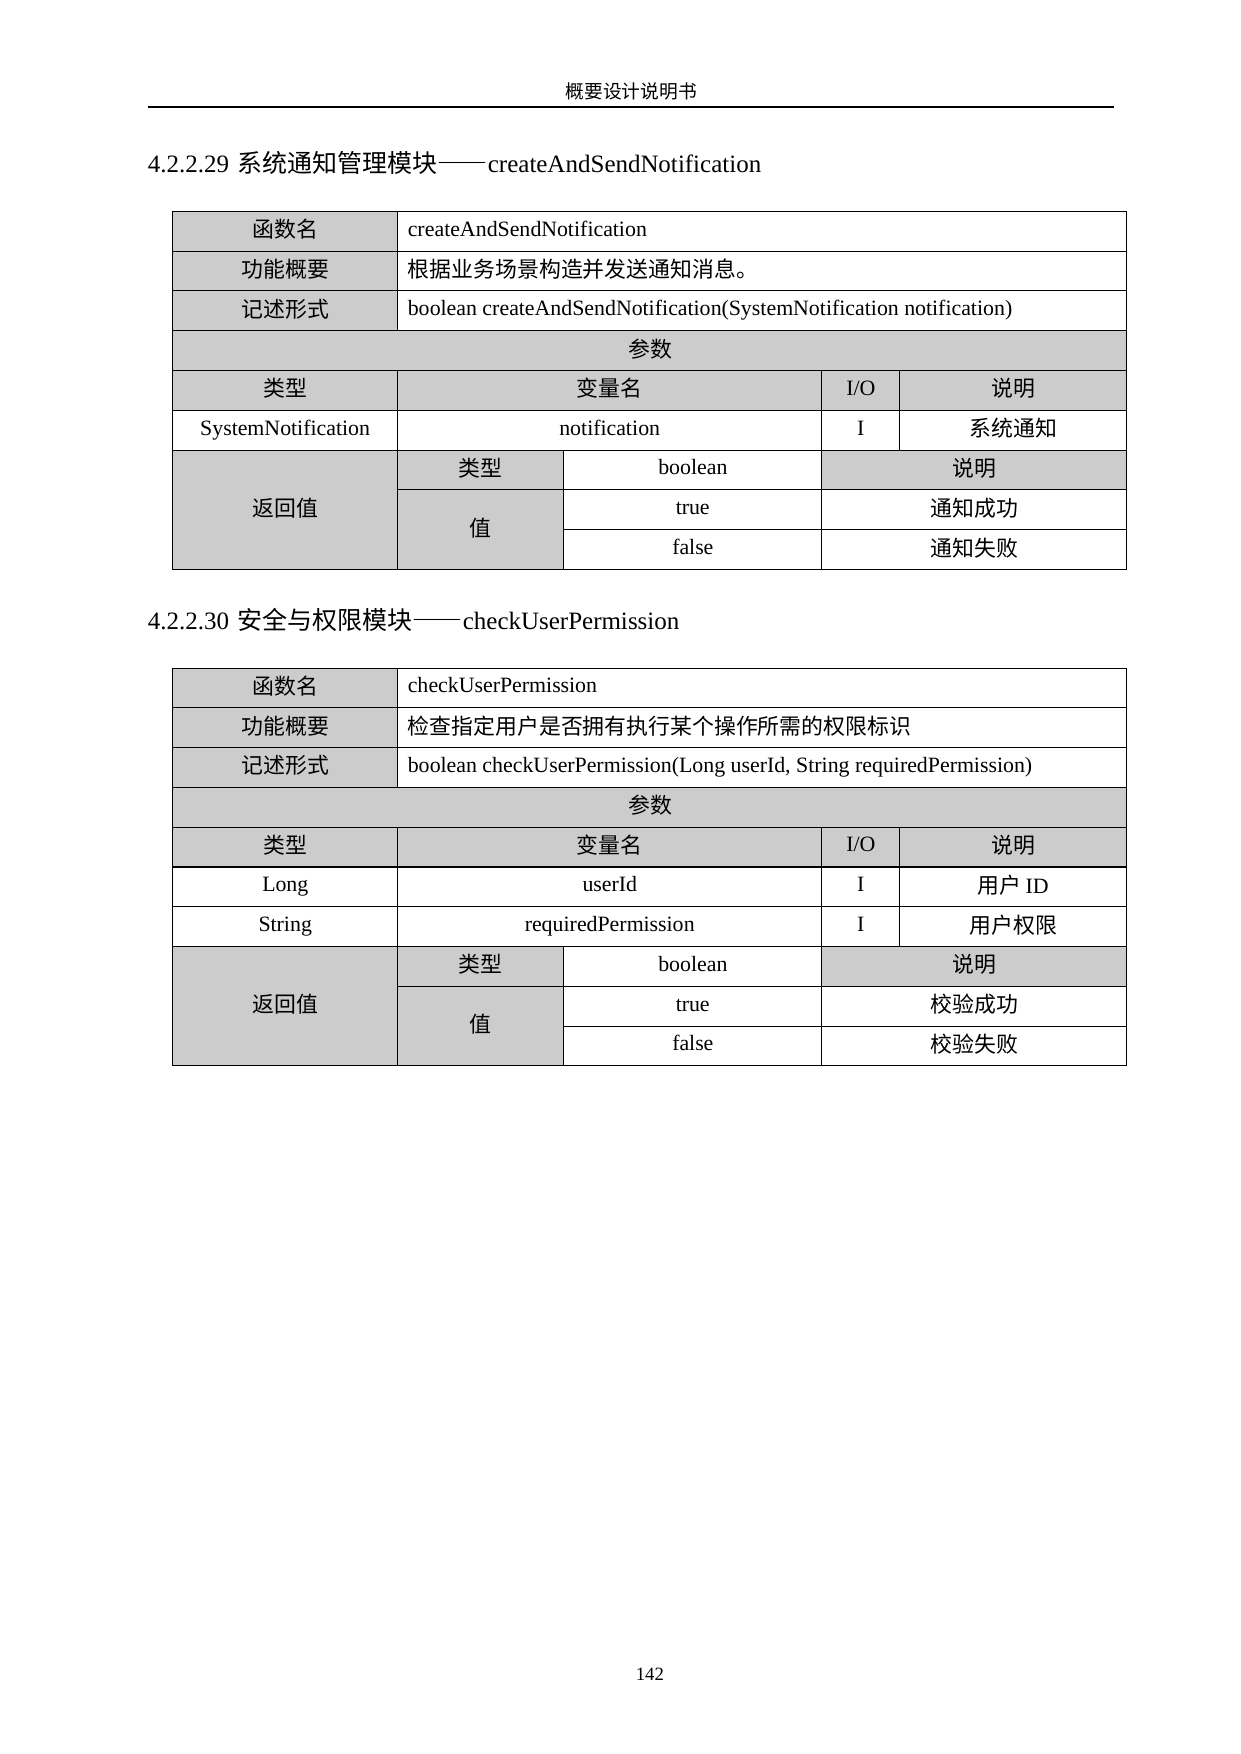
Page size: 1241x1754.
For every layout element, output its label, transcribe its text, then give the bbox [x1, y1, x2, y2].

table_header 函数名 [173, 212, 397, 251]
table_cell 记述形式 [173, 291, 397, 330]
table_cell boolean createAndSendNotification(SystemNotification notification) [398, 291, 1126, 330]
table_cell notification [398, 411, 821, 449]
table_cell requiredPermission [398, 907, 821, 946]
table_cell 检查指定用户是否拥有执行某个操作所需的权限标识 [398, 708, 1126, 747]
subtitle 系统通知管理模块——createAndSendNotification [148, 129, 1152, 194]
table_header checkUserPermission [398, 669, 1126, 707]
table_cell String [173, 907, 397, 946]
table_cell 说明 [822, 947, 1126, 986]
table_cell 变量名 [398, 371, 821, 410]
table_cell userId [398, 868, 821, 906]
table_header 函数名 [173, 669, 397, 707]
table_cell SystemNotification [173, 411, 397, 449]
table_cell 用户权限 [900, 907, 1126, 946]
table_cell I [822, 907, 899, 946]
table_cell 记述形式 [173, 748, 397, 787]
subtitle 安全与权限模块——checkUserPermission [148, 586, 1152, 651]
table_cell 根据业务场景构造并发送通知消息。 [398, 252, 1126, 290]
table_cell 类型 [398, 947, 563, 986]
table_header createAndSendNotification [398, 212, 1126, 251]
table_cell 值 [398, 987, 563, 1065]
table_cell false [564, 1027, 821, 1065]
table_cell I [822, 868, 899, 906]
table_cell boolean [564, 451, 821, 489]
table_cell true [564, 987, 821, 1026]
table_cell 类型 [173, 828, 397, 866]
table_cell 功能概要 [173, 708, 397, 747]
table_cell 返回值 [173, 451, 397, 569]
table_cell 说明 [900, 371, 1126, 410]
table_cell boolean [564, 947, 821, 986]
table_cell 校验成功 [822, 987, 1126, 1026]
table_cell boolean checkUserPermission(Long userId, String requiredPermission) [398, 748, 1126, 787]
table_cell I/O [822, 828, 899, 866]
table_cell 类型 [173, 371, 397, 410]
table_cell 用户ID [900, 868, 1126, 906]
table_cell I/O [822, 371, 899, 410]
table_cell true [564, 490, 821, 529]
table_cell 说明 [822, 451, 1126, 489]
table_cell 类型 [398, 451, 563, 489]
table_cell 返回值 [173, 947, 397, 1065]
table_cell I [822, 411, 899, 449]
table_cell false [564, 530, 821, 569]
table_cell 通知失败 [822, 530, 1126, 569]
table_cell 功能概要 [173, 252, 397, 290]
table_cell 说明 [900, 828, 1126, 866]
table_cell 通知成功 [822, 490, 1126, 529]
table_cell 参数 [173, 331, 1126, 370]
table_cell 变量名 [398, 828, 821, 866]
table_cell 系统通知 [900, 411, 1126, 449]
table_cell 参数 [173, 788, 1126, 827]
table_cell 校验失败 [822, 1027, 1126, 1065]
table_cell Long [173, 868, 397, 906]
table_cell 值 [398, 490, 563, 569]
